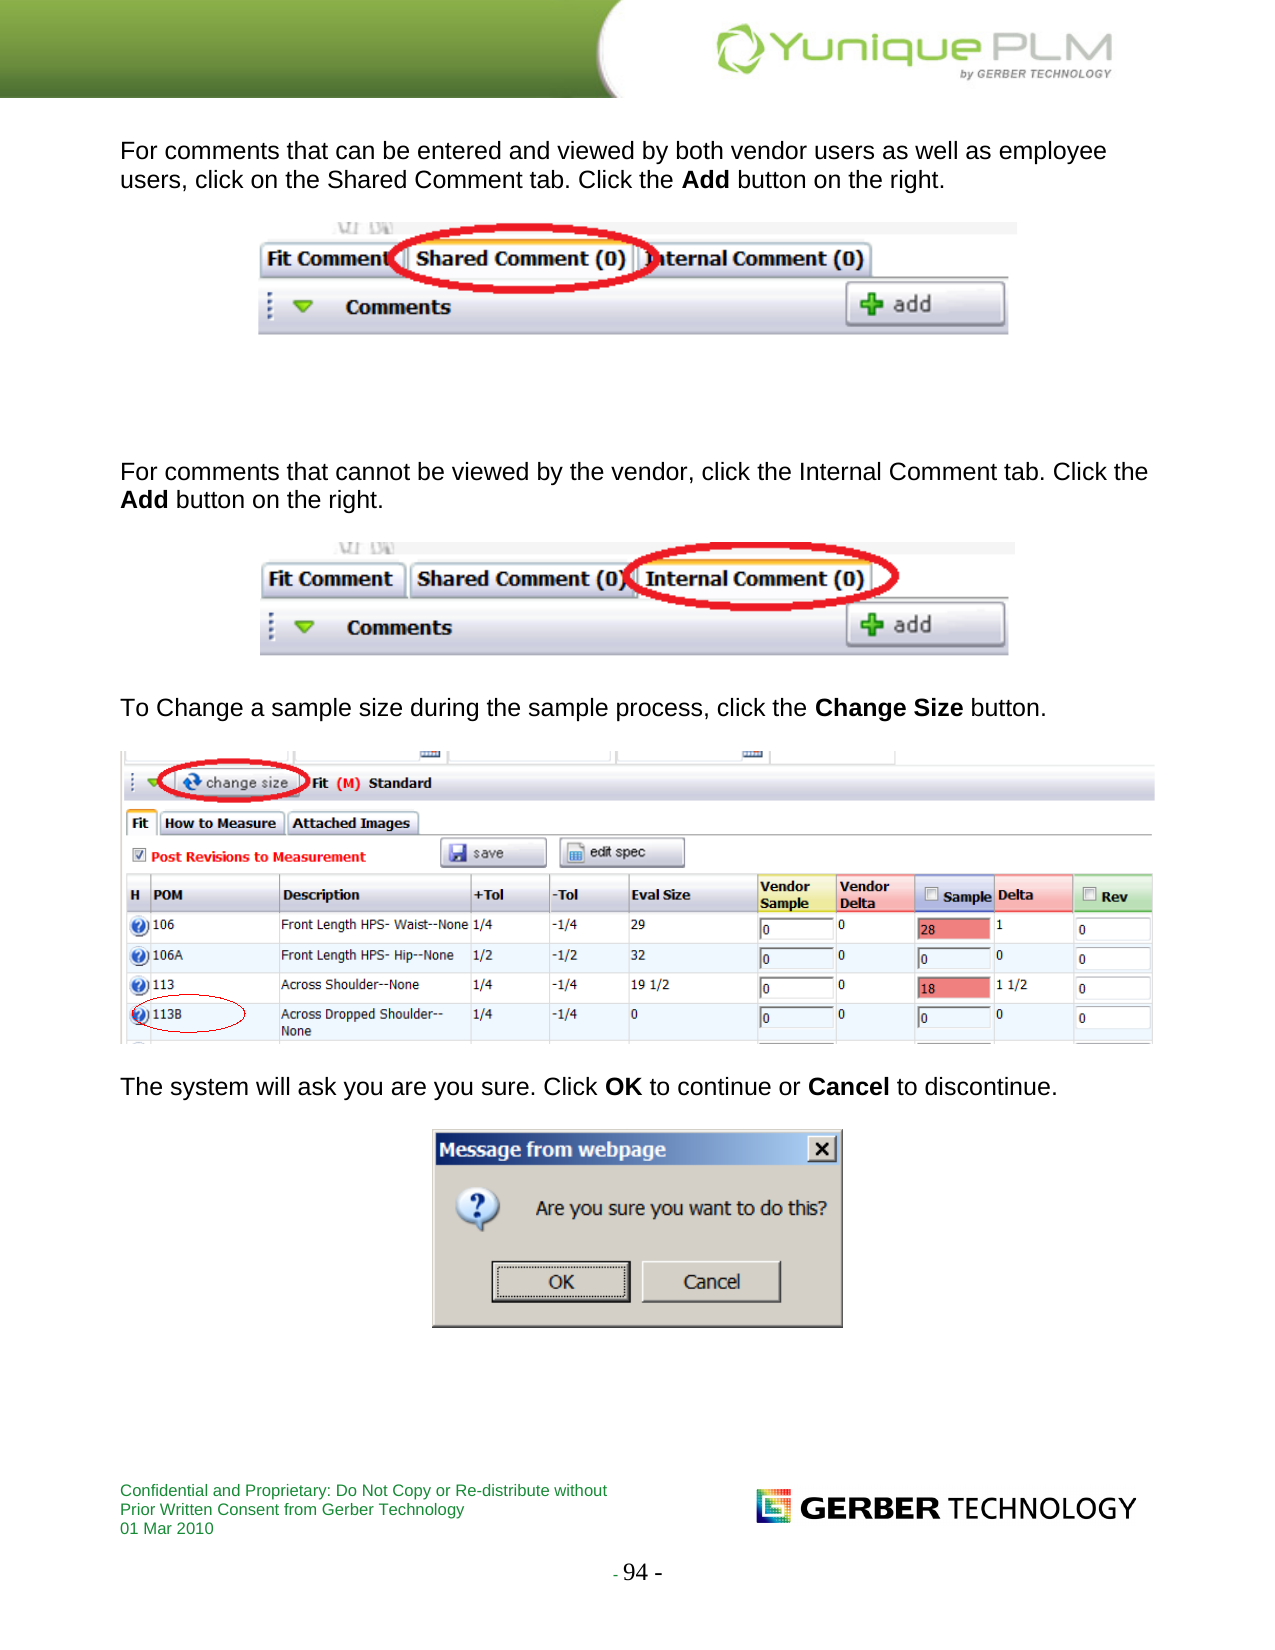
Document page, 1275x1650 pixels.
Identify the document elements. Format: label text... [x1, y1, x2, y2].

picture [257, 222, 1018, 457]
picture [120, 751, 1155, 1044]
picture [703, 4, 1126, 102]
text The system will ask you are you sure. Click OK to continue or Cancel to discontinue. [120, 1072, 1155, 1101]
text For comments that cannot be viewed by the vendor, click the Internal Comment tab. Click the Add button on the right. [120, 457, 1155, 514]
picture [756, 1485, 1137, 1526]
picture [0, 0, 634, 98]
picture [260, 542, 1015, 665]
text For comments that can be entered and viewed by both vendor users as well as employee users, click on the Shared Comment tab. Click the Add button on the right. [120, 136, 1155, 193]
picture [432, 1129, 843, 1328]
text To Change a sample size during the sample process, click the Change Size button. [120, 693, 1155, 722]
